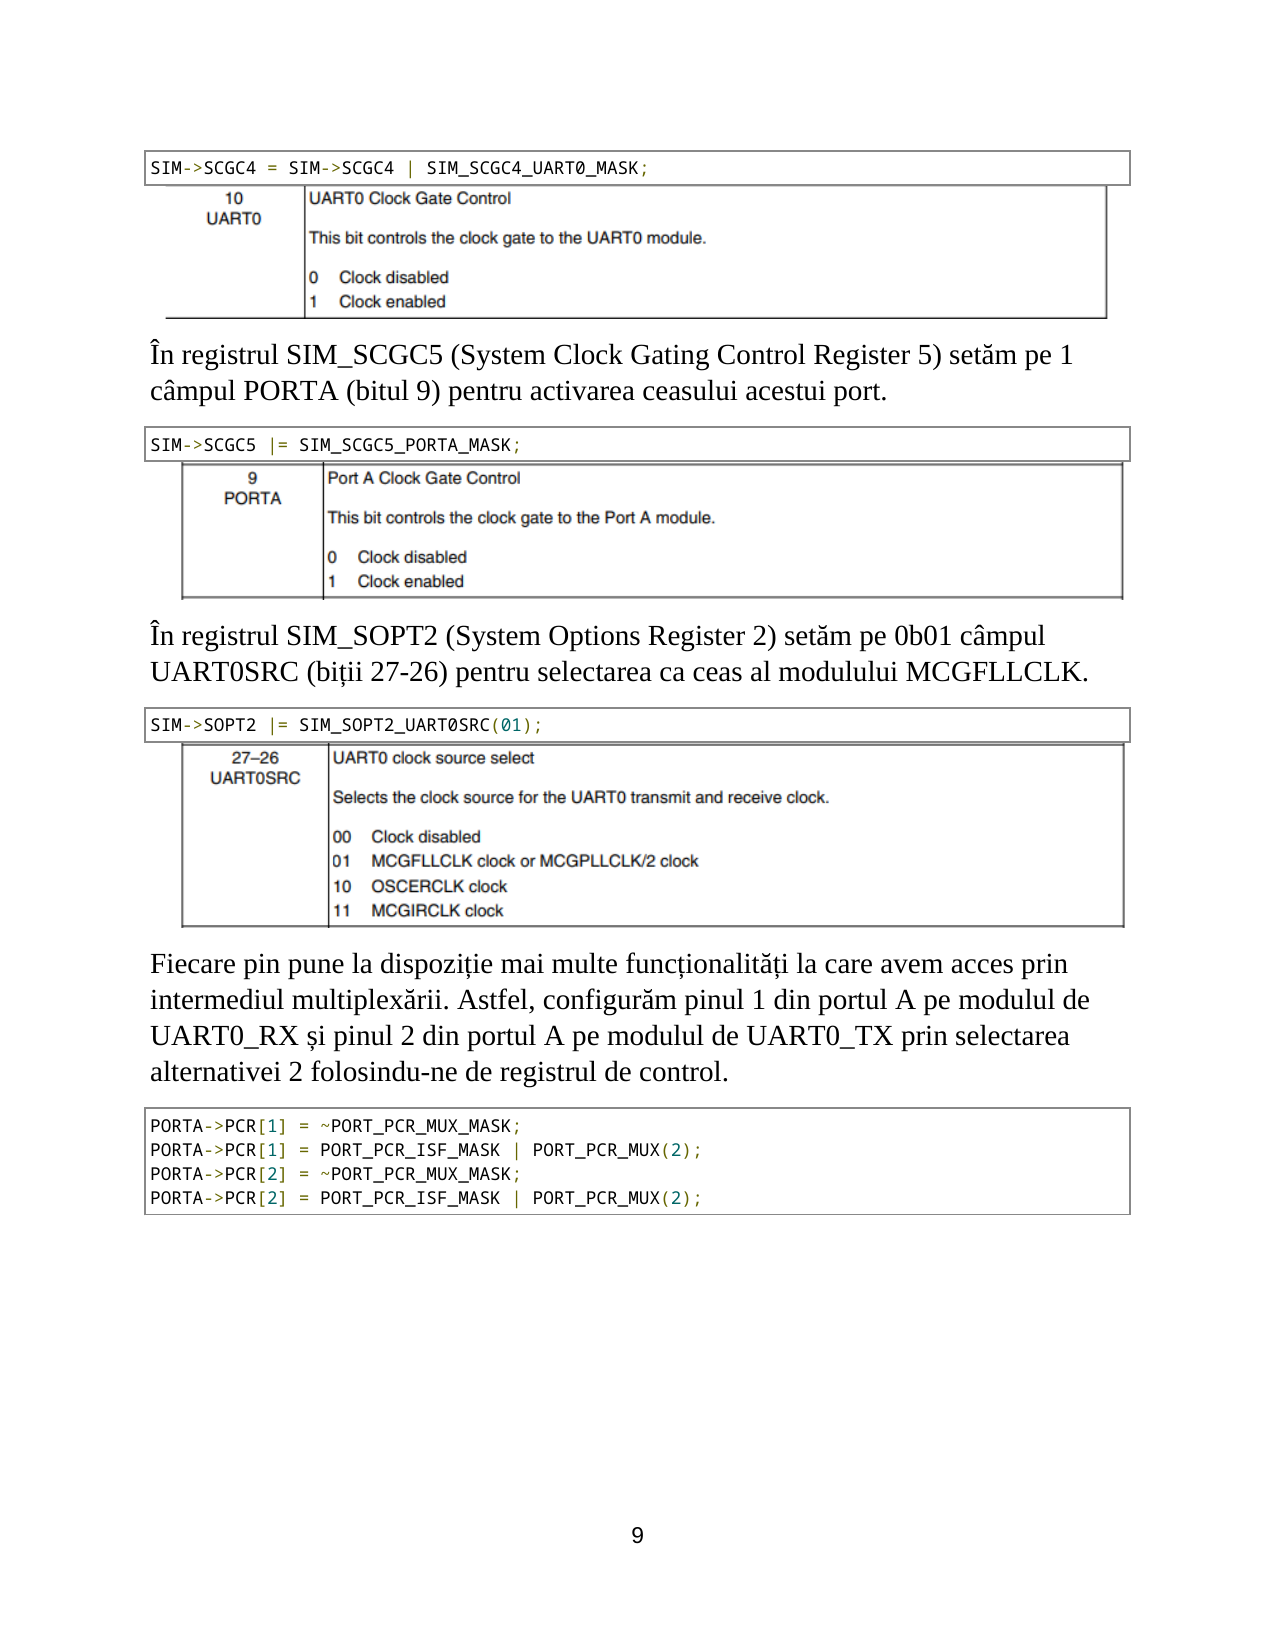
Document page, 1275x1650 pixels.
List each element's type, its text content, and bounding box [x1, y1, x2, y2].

picture [165, 186, 1110, 319]
text SIM->SCGC4 = SIM->SCGC4 | SIM_SCGC4_UART0_MASK; [146, 152, 1129, 184]
text SIM->SOPT2 |= SIM_SOPT2_UART0SRC(01); [146, 709, 1129, 741]
text În registrul SIM_SCGC5 (System Clock Gating Control Register 5) setăm pe 1 câmpul PORTA (bitul 9) pentru activarea ceasului acestui port. [150, 337, 1125, 407]
text PORTA->PCR[2] = PORT_PCR_ISF_MASK | PORT_PCR_MUX(2); [146, 1180, 1129, 1214]
text PORTA->PCR[2] = ~PORT_PCR_MUX_MASK; [150, 1161, 1125, 1180]
text PORTA->PCR[1] = PORT_PCR_ISF_MASK | PORT_PCR_MUX(2); [150, 1137, 1125, 1161]
picture [179, 743, 1125, 928]
text Fiecare pin pune la dispoziție mai multe funcționalități la care avem acces prin intermediul multiplexării. Astfel, configurăm pinul 1 din portul A pe modulul de UART0_RX și pinul 2 din portul A pe modulul de UART0_TX prin selectarea alternativei 2 folosindu-ne de registrul de control. [150, 946, 1125, 1088]
picture [179, 462, 1125, 600]
text SIM->SCGC5 |= SIM_SCGC5_PORTA_MASK; [146, 428, 1129, 460]
text În registrul SIM_SOPT2 (System Options Register 2) setăm pe 0b01 câmpul UART0SRC (biții 27-26) pentru selectarea ca ceas al modulului MCGFLLCLK. [150, 618, 1125, 688]
text PORTA->PCR[1] = ~PORT_PCR_MUX_MASK; [146, 1109, 1129, 1137]
